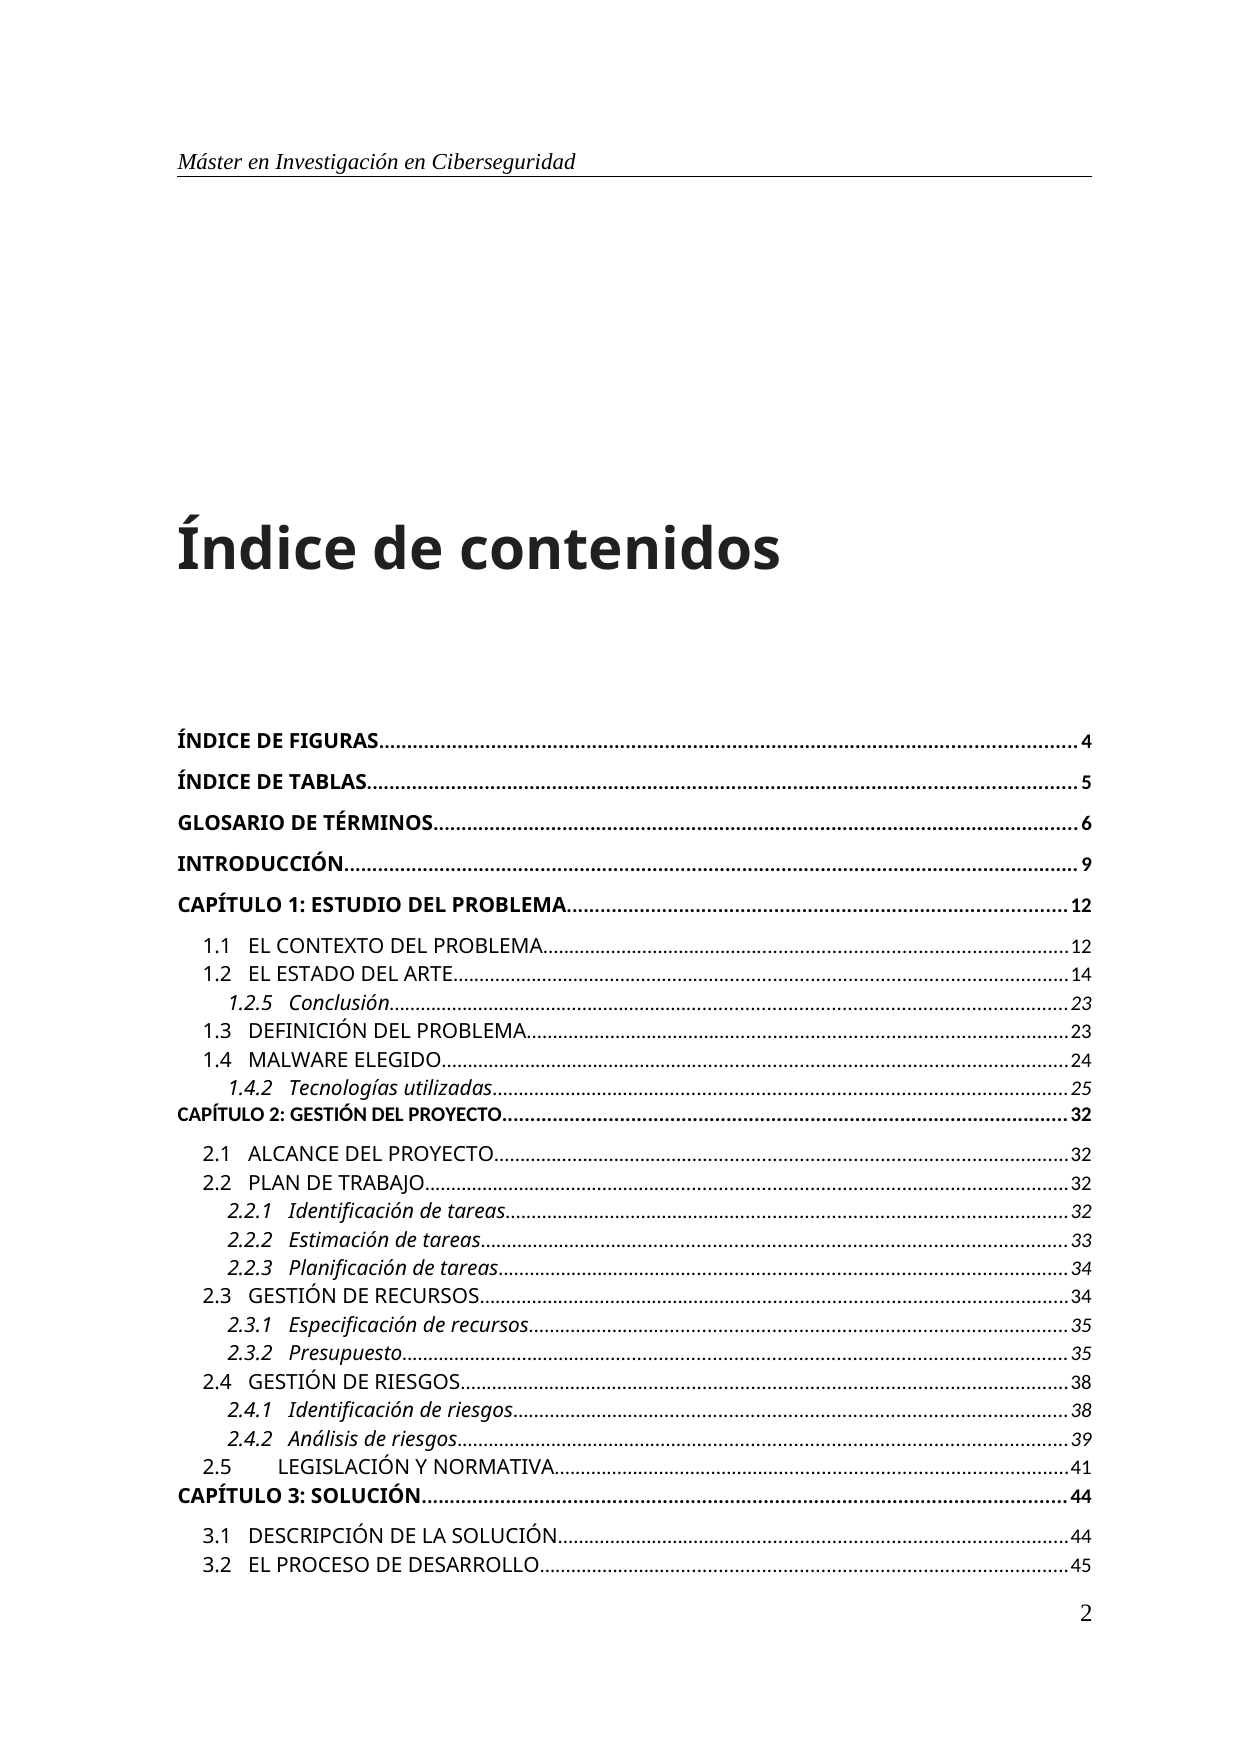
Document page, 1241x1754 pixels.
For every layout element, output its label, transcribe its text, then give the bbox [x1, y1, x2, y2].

text 2.3.1 Especificación de recursos 35 [227, 1310, 1092, 1338]
text 1.4 MALWARE ELEGIDO 24 [202, 1045, 1092, 1073]
text Capítulo 3: Solución 44 [177, 1481, 1092, 1509]
text 2.2.2 Estimación de tareas 33 [227, 1225, 1092, 1253]
text Índice de figuras 4 [177, 726, 1092, 755]
text 2.1 ALCANCE DEL PROYECTO 32 [202, 1139, 1092, 1168]
text 1.2.5 Conclusión 23 [227, 988, 1092, 1016]
text 1.4.2 Tecnologías utilizadas 25 [227, 1073, 1092, 1102]
text 2.4.2 Análisis de riesgos 39 [227, 1424, 1092, 1452]
text Capítulo 2: Gestión del proyecto 32 [177, 1102, 1092, 1127]
text 1.3 DEFINICIÓN DEL PROBLEMA 23 [202, 1016, 1092, 1045]
text 2.3 GESTIÓN DE RECURSOS 34 [202, 1282, 1092, 1310]
text Glosario de términos 6 [177, 808, 1092, 837]
text Introducción 9 [177, 849, 1092, 877]
text Índice de contenidos [177, 507, 1092, 587]
text Capítulo 1: Estudio del problema 12 [177, 890, 1092, 918]
text 2.5 LEGISLACIÓN Y NORMATIVA 41 [202, 1452, 1092, 1481]
text 2.4.1 Identificación de riesgos 38 [227, 1395, 1092, 1424]
text 2.2.1 Identificación de tareas 32 [227, 1196, 1092, 1225]
text 1.1 EL CONTEXTO DEL PROBLEMA 12 [202, 931, 1092, 959]
text 1.2 EL ESTADO DEL ARTE 14 [202, 959, 1092, 988]
text 2.2.3 Planificación de tareas 34 [227, 1253, 1092, 1282]
text 3.2 EL PROCESO DE DESARROLLO 45 [202, 1550, 1092, 1578]
text 2.4 GESTIÓN DE RIESGOS 38 [202, 1367, 1092, 1395]
text 3.1 DESCRIPCIÓN DE LA SOLUCIÓN 44 [202, 1522, 1092, 1550]
text Índice de tablas 5 [177, 767, 1092, 796]
text 2.3.2 Presupuesto 35 [227, 1338, 1092, 1367]
text 2.2 PLAN DE TRABAJO 32 [202, 1168, 1092, 1196]
